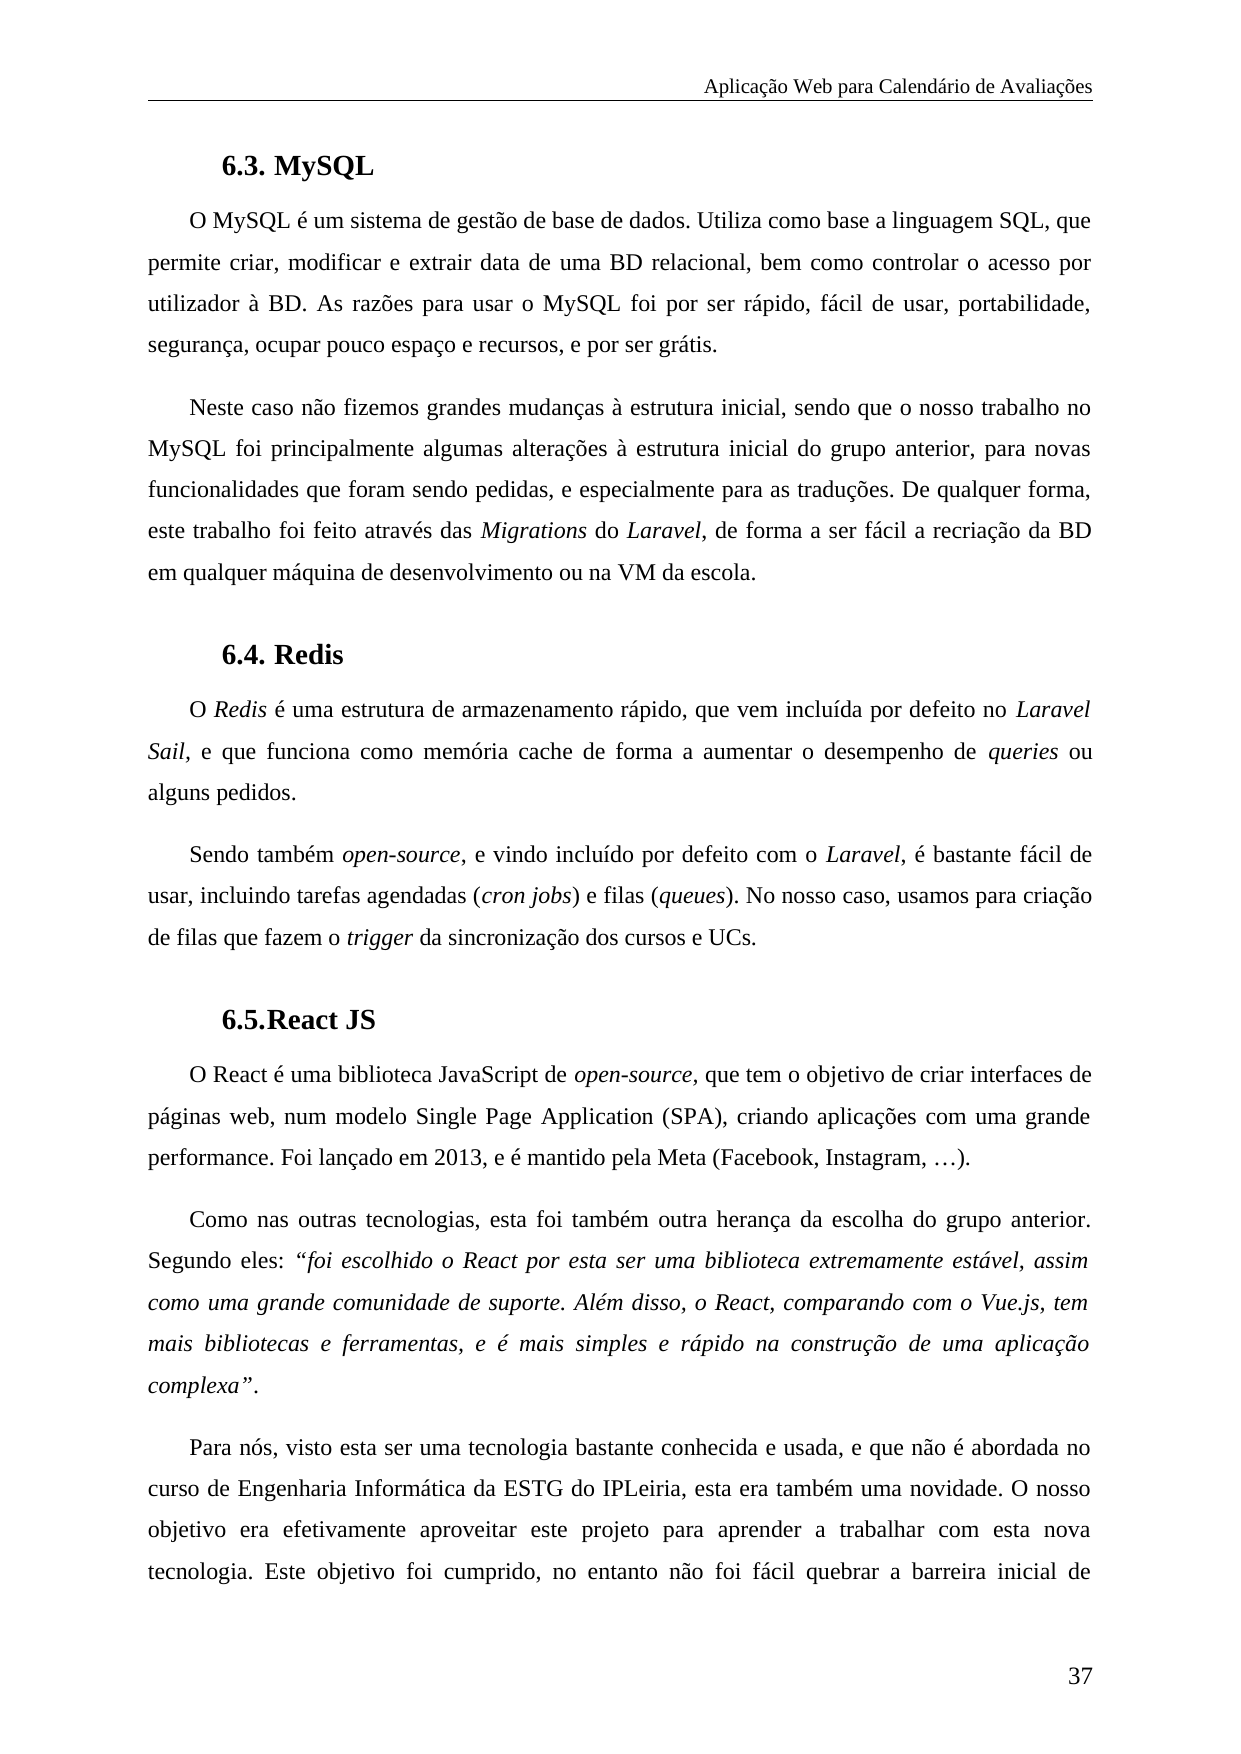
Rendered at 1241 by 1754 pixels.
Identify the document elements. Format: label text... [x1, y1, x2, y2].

text O React é uma biblioteca JavaScript de open-source, que tem o objetivo de criar interfaces de páginas web, num modelo Single Page Application (SPA), criando aplicações com uma grande performance. Foi lançado em 2013, e é mantido pela Meta (Facebook, Instagram, …). [148, 1060, 1093, 1171]
text O Redis é uma estrutura de armazenamento rápido, que vem incluída por defeito no Laravel Sail, e que funciona como memória cache de forma a aumentar o desempenho de queries ou alguns pedidos. [148, 695, 1093, 806]
text O MySQL é um sistema de gestão de base de dados. Utiliza como base a linguagem SQL, que permite criar, modificar e extrair data de uma BD relacional, bem como controlar o acesso por utilizador à BD. As razões para usar o MySQL foi por ser rápido, fácil de usar, portabilidade, segurança, ocupar pouco espaço e recursos, e por ser grátis. [148, 206, 1093, 358]
subtitle React JS [222, 1002, 1093, 1035]
subtitle Redis [222, 637, 1093, 670]
text Sendo também open-source, e vindo incluído por defeito com o Laravel, é bastante fácil de usar, incluindo tarefas agendadas (cron jobs) e filas (queues). No nosso caso, usamos para criação de filas que fazem o trigger da sincronização dos cursos e UCs. [148, 840, 1093, 951]
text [148, 1433, 1093, 1584]
subtitle MySQL [222, 148, 1093, 181]
text Neste caso não fizemos grandes mudanças à estrutura inicial, sendo que o nosso trabalho no MySQL foi principalmente algumas alterações à estrutura inicial do grupo anterior, para novas funcionalidades que foram sendo pedidas, e especialmente para as traduções. De qualquer forma, este trabalho foi feito através das Migrations do Laravel, de forma a ser fácil a recriação da BD em qualquer máquina de desenvolvimento ou na VM da escola. [148, 392, 1093, 586]
text Como nas outras tecnologias, esta foi também outra herança da escolha do grupo anterior. Segundo eles: “foi escolhido o React por esta ser uma biblioteca extremamente estável, assim como uma grande comunidade de suporte. Além disso, o React, comparando com o Vue.js, tem mais bibliotecas e ferramentas, e é mais simples e rápido na construção de uma aplicação complexa”. [148, 1205, 1093, 1398]
